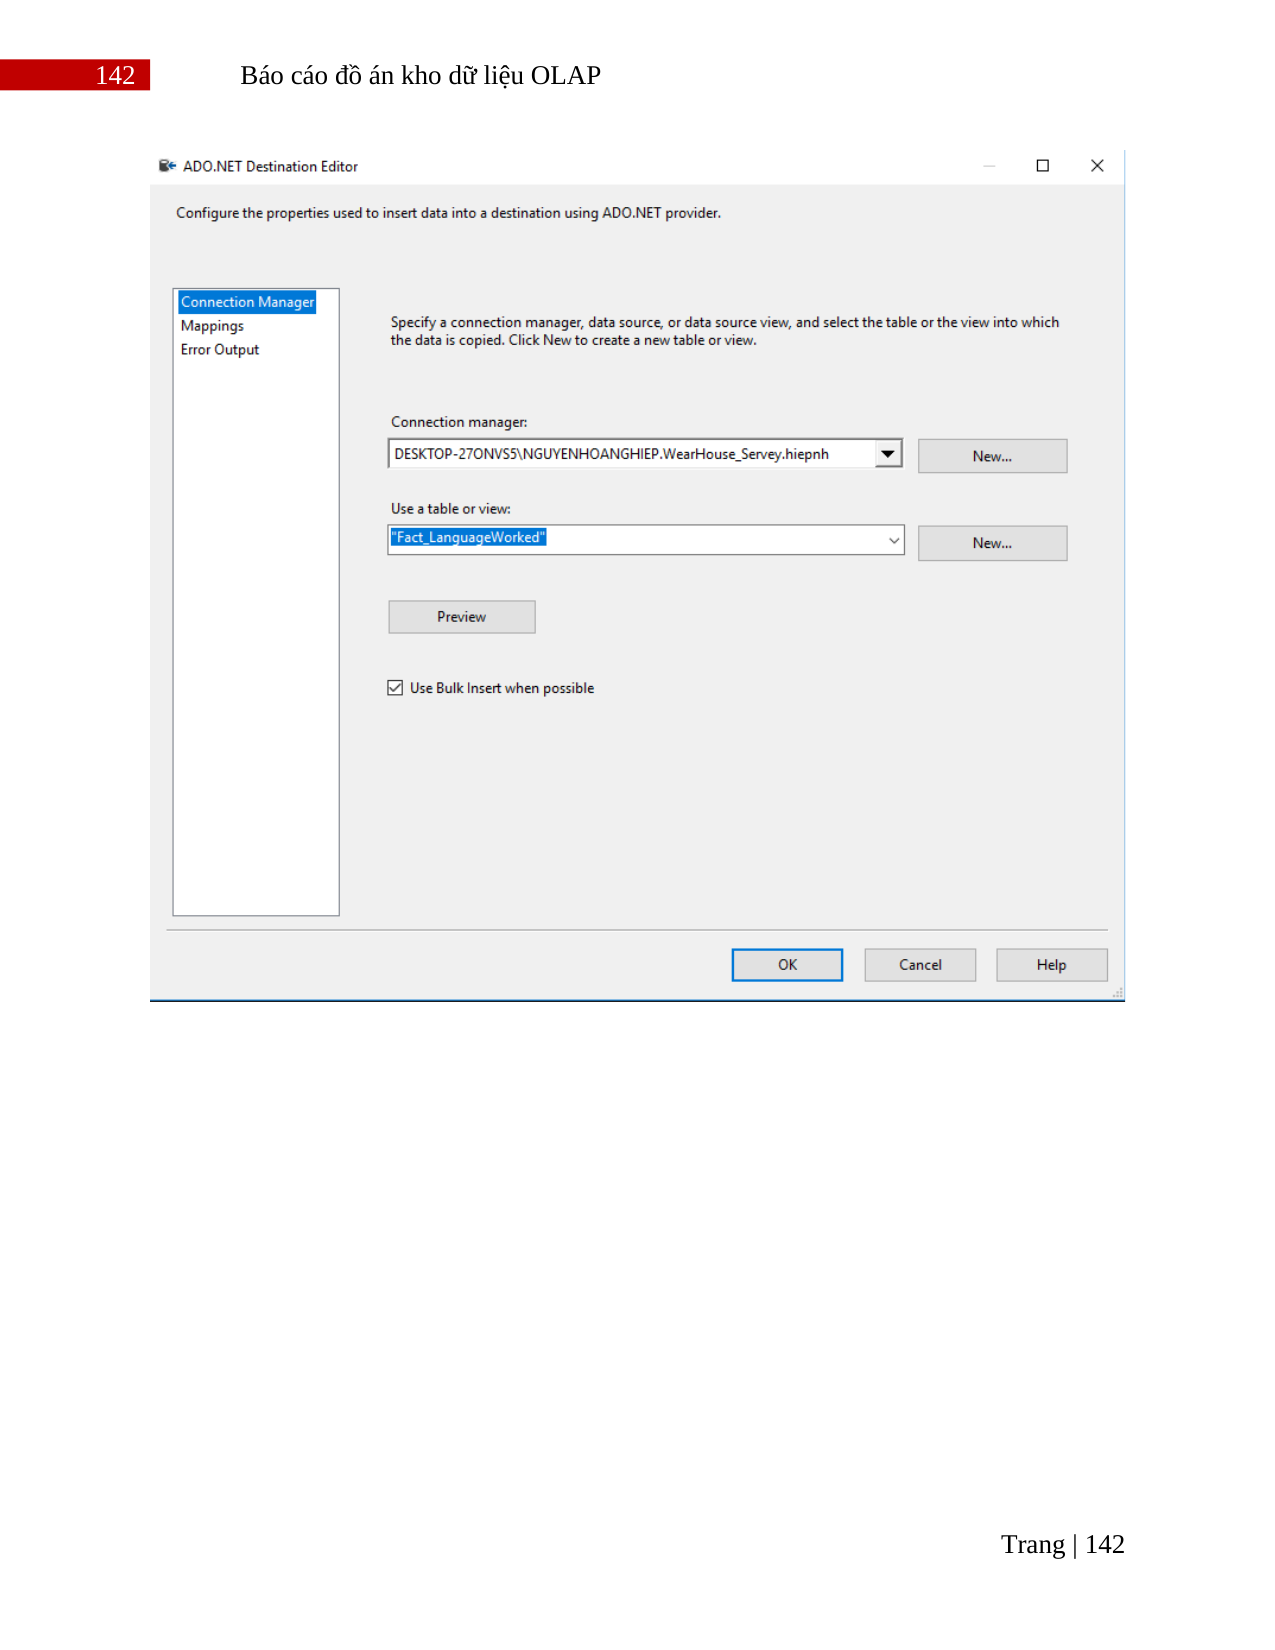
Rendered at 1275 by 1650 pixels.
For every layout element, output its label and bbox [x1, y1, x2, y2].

picture [150, 150, 1125, 1002]
